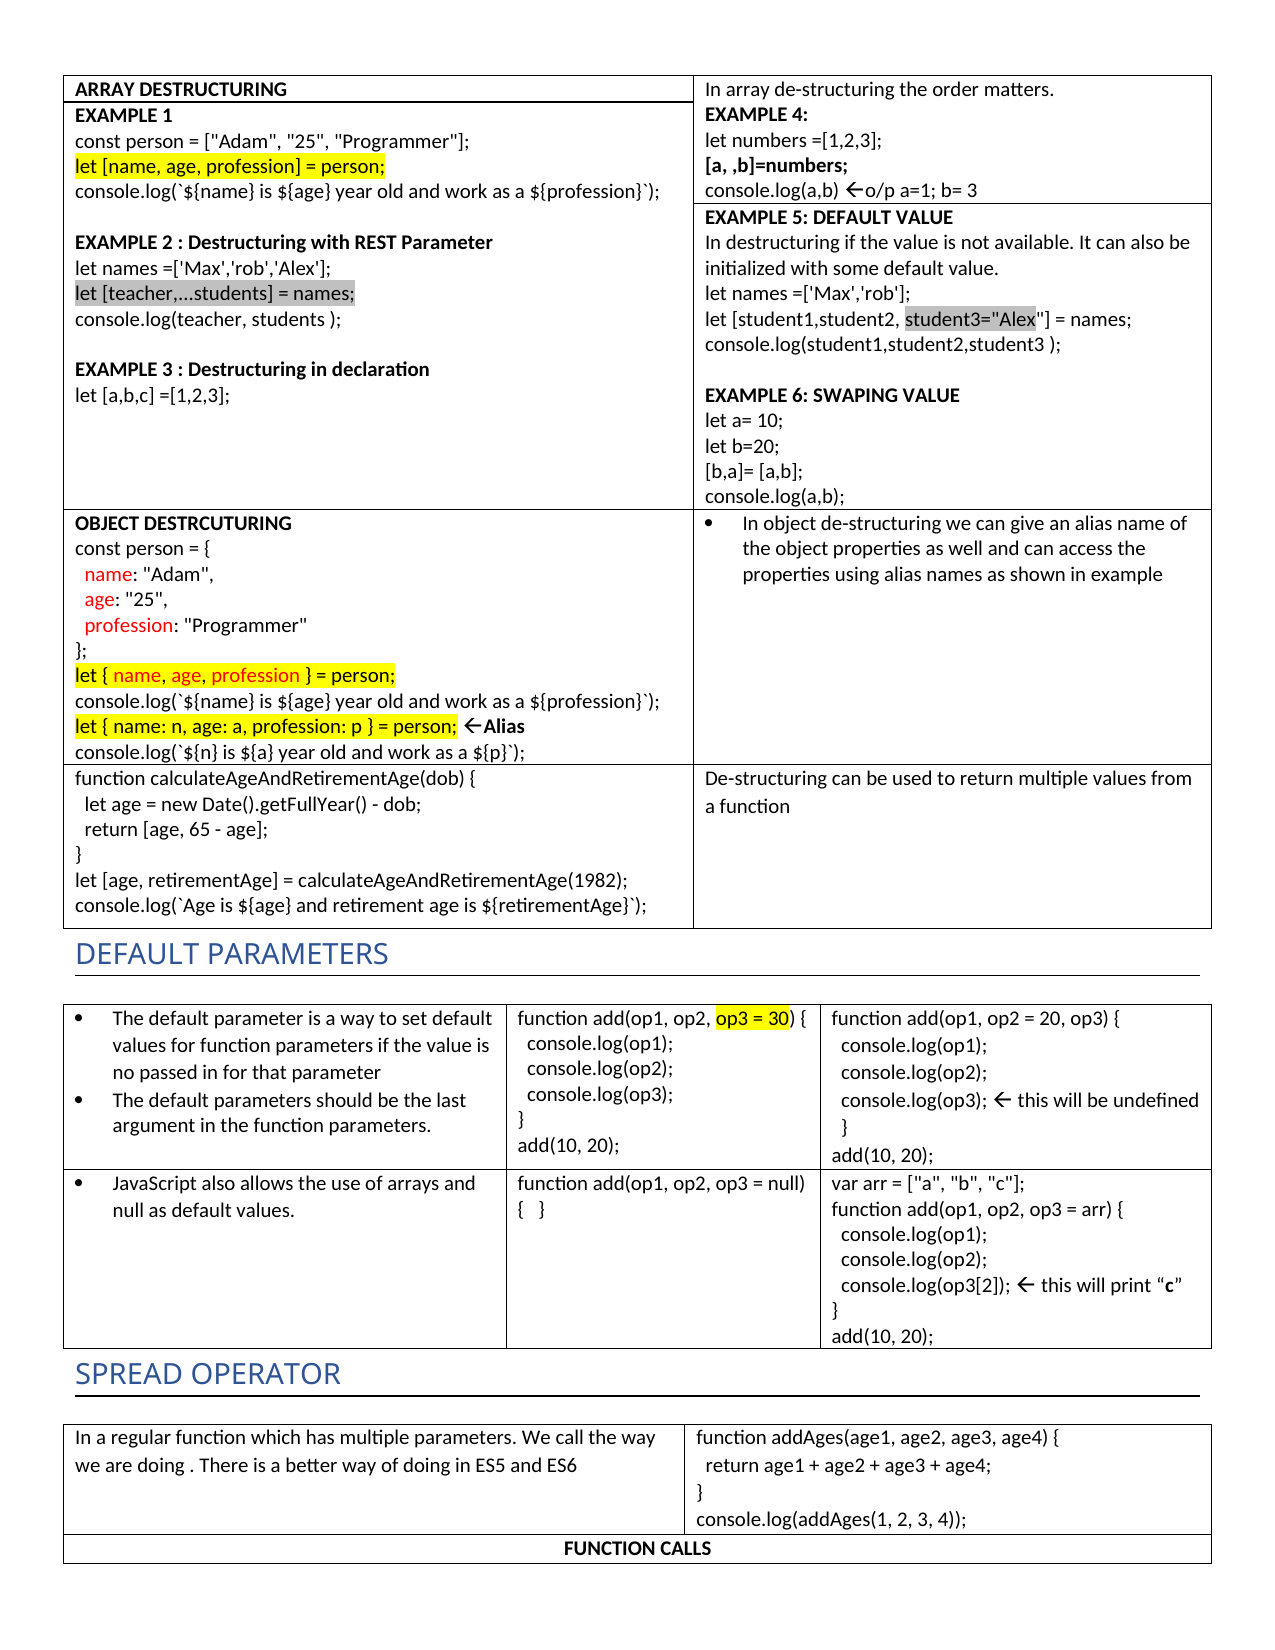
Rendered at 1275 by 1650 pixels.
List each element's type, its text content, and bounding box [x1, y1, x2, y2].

table_cell function calculateAgeAndRetirementAge(dob) { let age = new Date().getFullYear() - dob; return [age, 65 - age]; } let [age, retirementAge] = calculateAgeAndRetirementAge(1982); console.log(`Age is ${age} and retirement age is ${retirementAge}`); [64, 765, 693, 928]
table_header function add(op1, op2 = 20, op3) { console.log(op1); console.log(op2); console.log(op3); this will be undefined } add(10, 20); [821, 1005, 1211, 1169]
table_header ARRAY DESTRUCTURING [64, 76, 693, 101]
table_cell function add(op1, op2, op3 = null){ } [507, 1170, 820, 1348]
table_header In a regular function which has multiple parameters. We call the way we are doing . There is a better way of doing in ES5 and ES6 [64, 1425, 684, 1534]
table_header The default parameter is a way to set default values for function parameters if the value is no passed in for that parameter The default parameters should be the last argument in the function parameters. [64, 1005, 506, 1169]
table_cell EXAMPLE 5: DEFAULT VALUE In destructuring if the value is not available. It can also be initialized with some default value. let names =['Max','rob']; let [student1,student2, student3="Alex"] = names; console.log(student1,student2,student3 ); EXAMPLE 6: SWAPING VALUE let a= 10; let b=20; [b,a]= [a,b]; console.log(a,b); [694, 204, 1211, 509]
table_header function addAges(age1, age2, age3, age4) { return age1 + age2 + age3 + age4; } console.log(addAges(1, 2, 3, 4)); [685, 1425, 1211, 1534]
table_cell var arr = ["a", "b", "c"]; function add(op1, op2, op3 = arr) { console.log(op1); console.log(op2); console.log(op3[2]); this will print “c” } add(10, 20); [821, 1170, 1211, 1348]
table_cell De-structuring can be used to return multiple values from a function [694, 765, 1211, 928]
table_header function add(op1, op2, op3 = 30) { console.log(op1); console.log(op2); console.log(op3); } add(10, 20); [507, 1005, 820, 1169]
subtitle SPREAD OPERATOR [75, 1353, 1200, 1395]
table_cell EXAMPLE 1 const person = ["Adam", "25", "Programmer"]; let [name, age, profession] = person; console.log(`${name} is ${age} year old and work as a ${profession}`); EXAMPLE 2 : Destructuring with REST Parameter let names =['Max','rob','Alex']; let [teacher,...students] = names; console.log(teacher, students ); EXAMPLE 3 : Destructuring in declaration let [a,b,c] =[1,2,3]; [64, 103, 693, 509]
subtitle DEFAULT PARAMETERS [75, 933, 1200, 975]
table_cell In object de-structuring we can give an alias name of the object properties as well and can access the properties using alias names as shown in example [694, 510, 1211, 764]
table_cell JavaScript also allows the use of arrays and null as default values. [64, 1170, 506, 1348]
table_cell OBJECT DESTRCUTURING const person = { name: "Adam", age: "25", profession: "Programmer" }; let { name, age, profession } = person; console.log(`${name} is ${age} year old and work as a ${profession}`); let { name: n, age: a, profession: p } = person; Alias console.log(`${n} is ${a} year old and work as a ${p}`); [64, 510, 693, 764]
table_header In array de-structuring the order matters. EXAMPLE 4: let numbers =[1,2,3]; [a, ,b]=numbers; console.log(a,b) o/p a=1; b= 3 [694, 76, 1211, 203]
table_cell FUNCTION CALLS [64, 1535, 1211, 1563]
